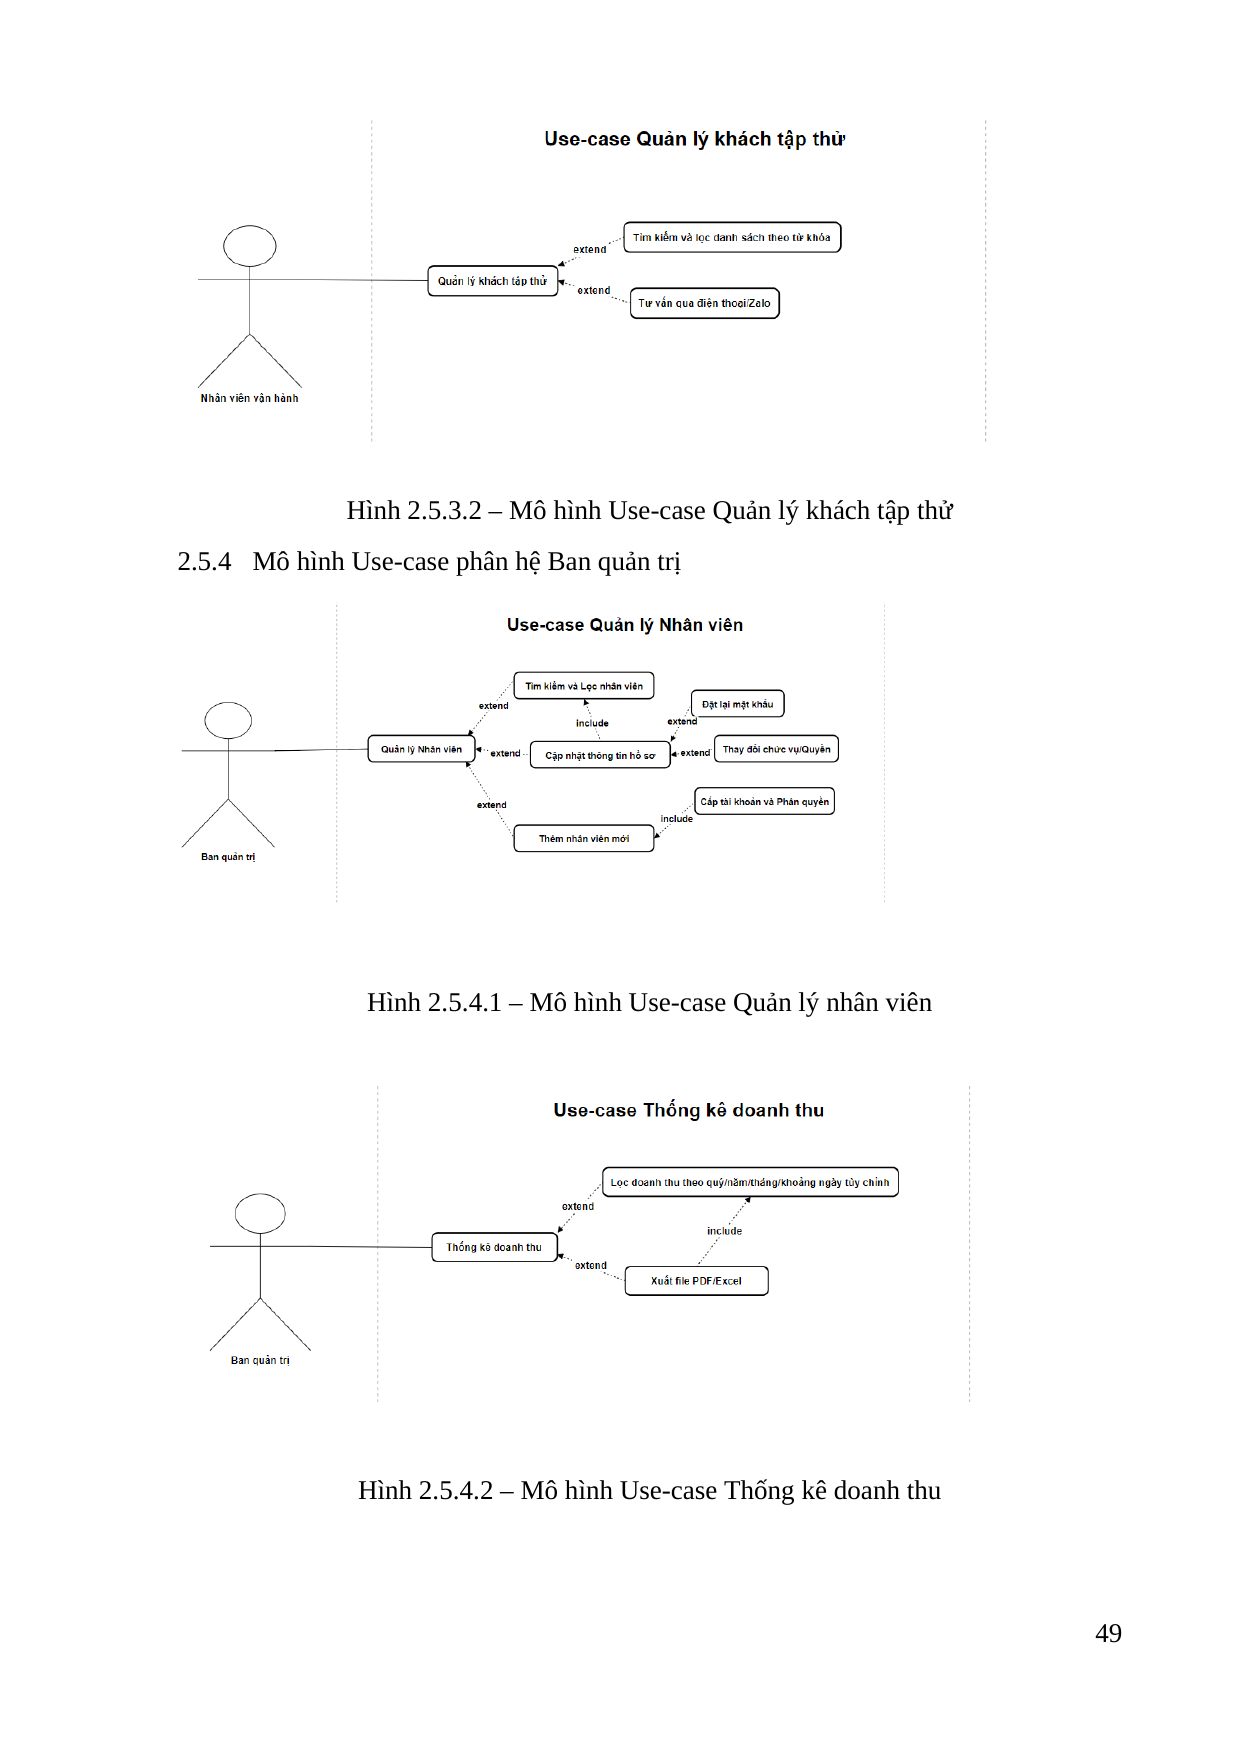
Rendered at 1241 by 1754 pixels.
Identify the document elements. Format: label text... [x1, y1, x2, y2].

text Hình 2.5.3.2 – Mô hình Use-case Quản lý khách tập thử [177, 494, 1122, 526]
picture [147, 602, 1093, 903]
picture [177, 118, 1123, 442]
text Hình 2.5.4.2 – Mô hình Use-case Thống kê doanh thu [177, 1474, 1122, 1505]
subtitle Mô hình Use-case phân hệ Ban quản trị [177, 545, 1122, 576]
text Hình 2.5.4.1 – Mô hình Use-case Quản lý nhân viên [177, 986, 1122, 1017]
picture [177, 1086, 1123, 1402]
